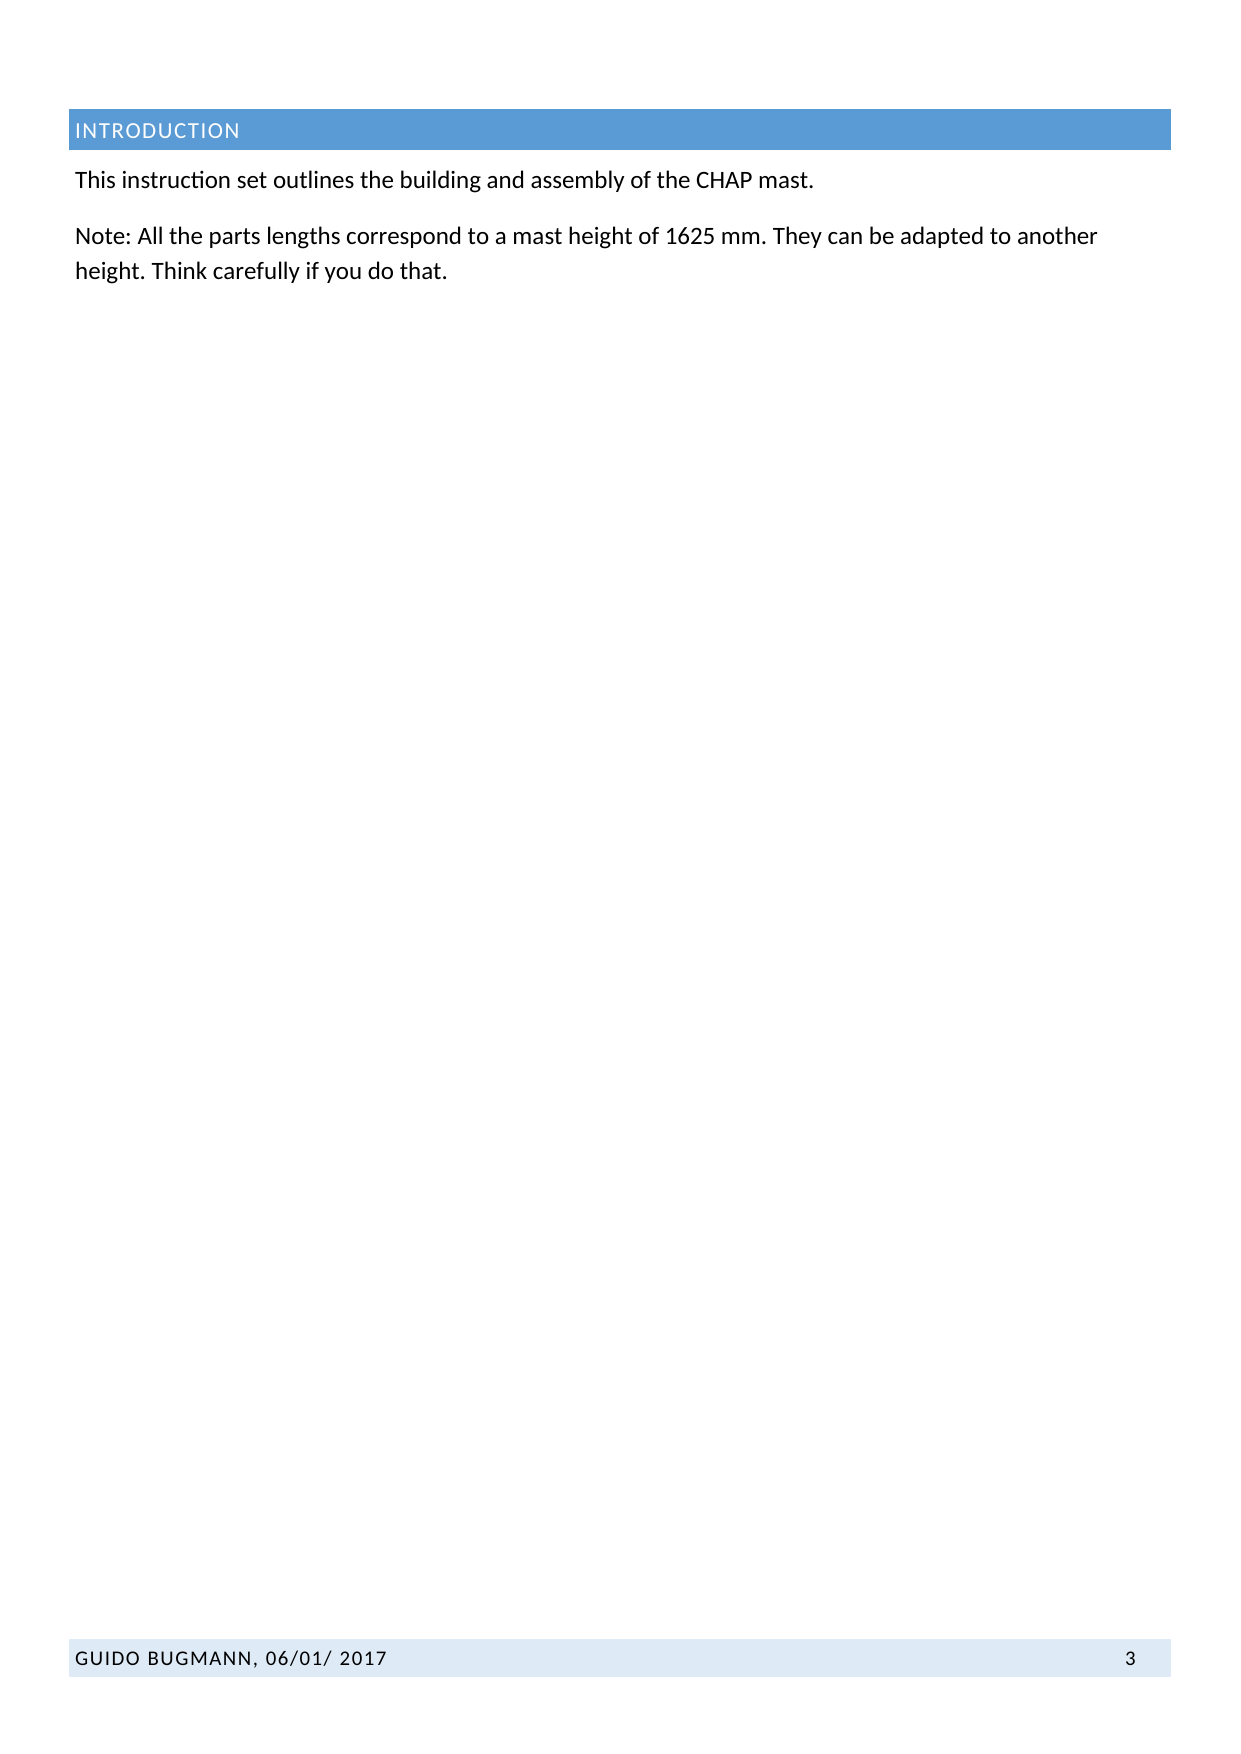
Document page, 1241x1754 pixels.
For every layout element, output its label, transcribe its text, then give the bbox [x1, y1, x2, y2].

text This instruction set outlines the building and assembly of the CHAP mast. [75, 165, 1165, 195]
subtitle Introduction [75, 116, 1165, 144]
list Note: All the parts lengths correspond to a mast height of 1625 mm. They can be adapted to another height. Think carefully if you do that. [75, 221, 1165, 286]
